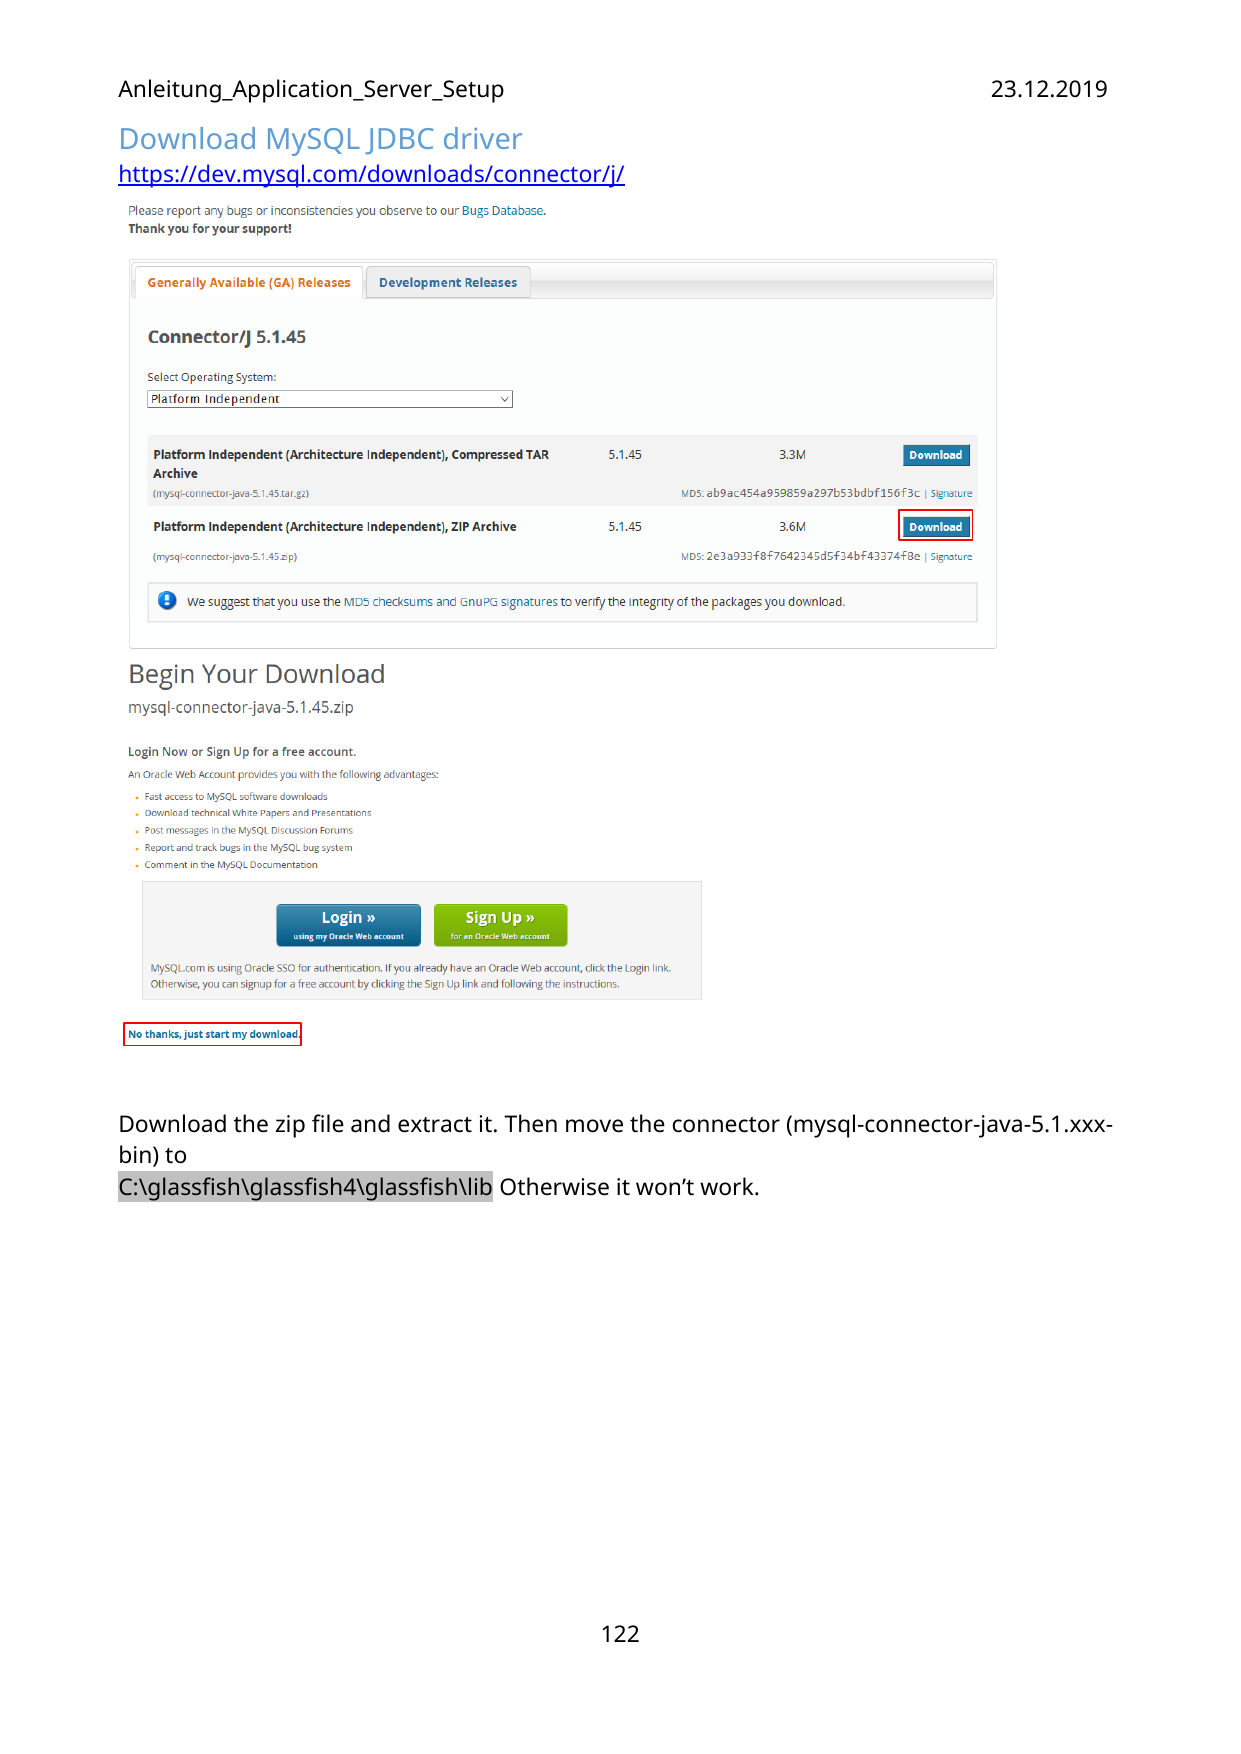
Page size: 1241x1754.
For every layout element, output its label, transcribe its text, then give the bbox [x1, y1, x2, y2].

subtitle Download MySQL JDBC driver [118, 118, 1122, 158]
text Download the zip file and extract it. Then move the connector (mysql-connector-java-5.1.xxx-bin) to [118, 1108, 1122, 1171]
text https://dev.mysql.com/downloads/connector/j/ [118, 158, 1122, 189]
picture [125, 1024, 300, 1045]
picture [118, 189, 1002, 1046]
text C:\glassfish\glassfish4\glassfish\lib Otherwise it won’t work. [493, 1171, 1122, 1202]
